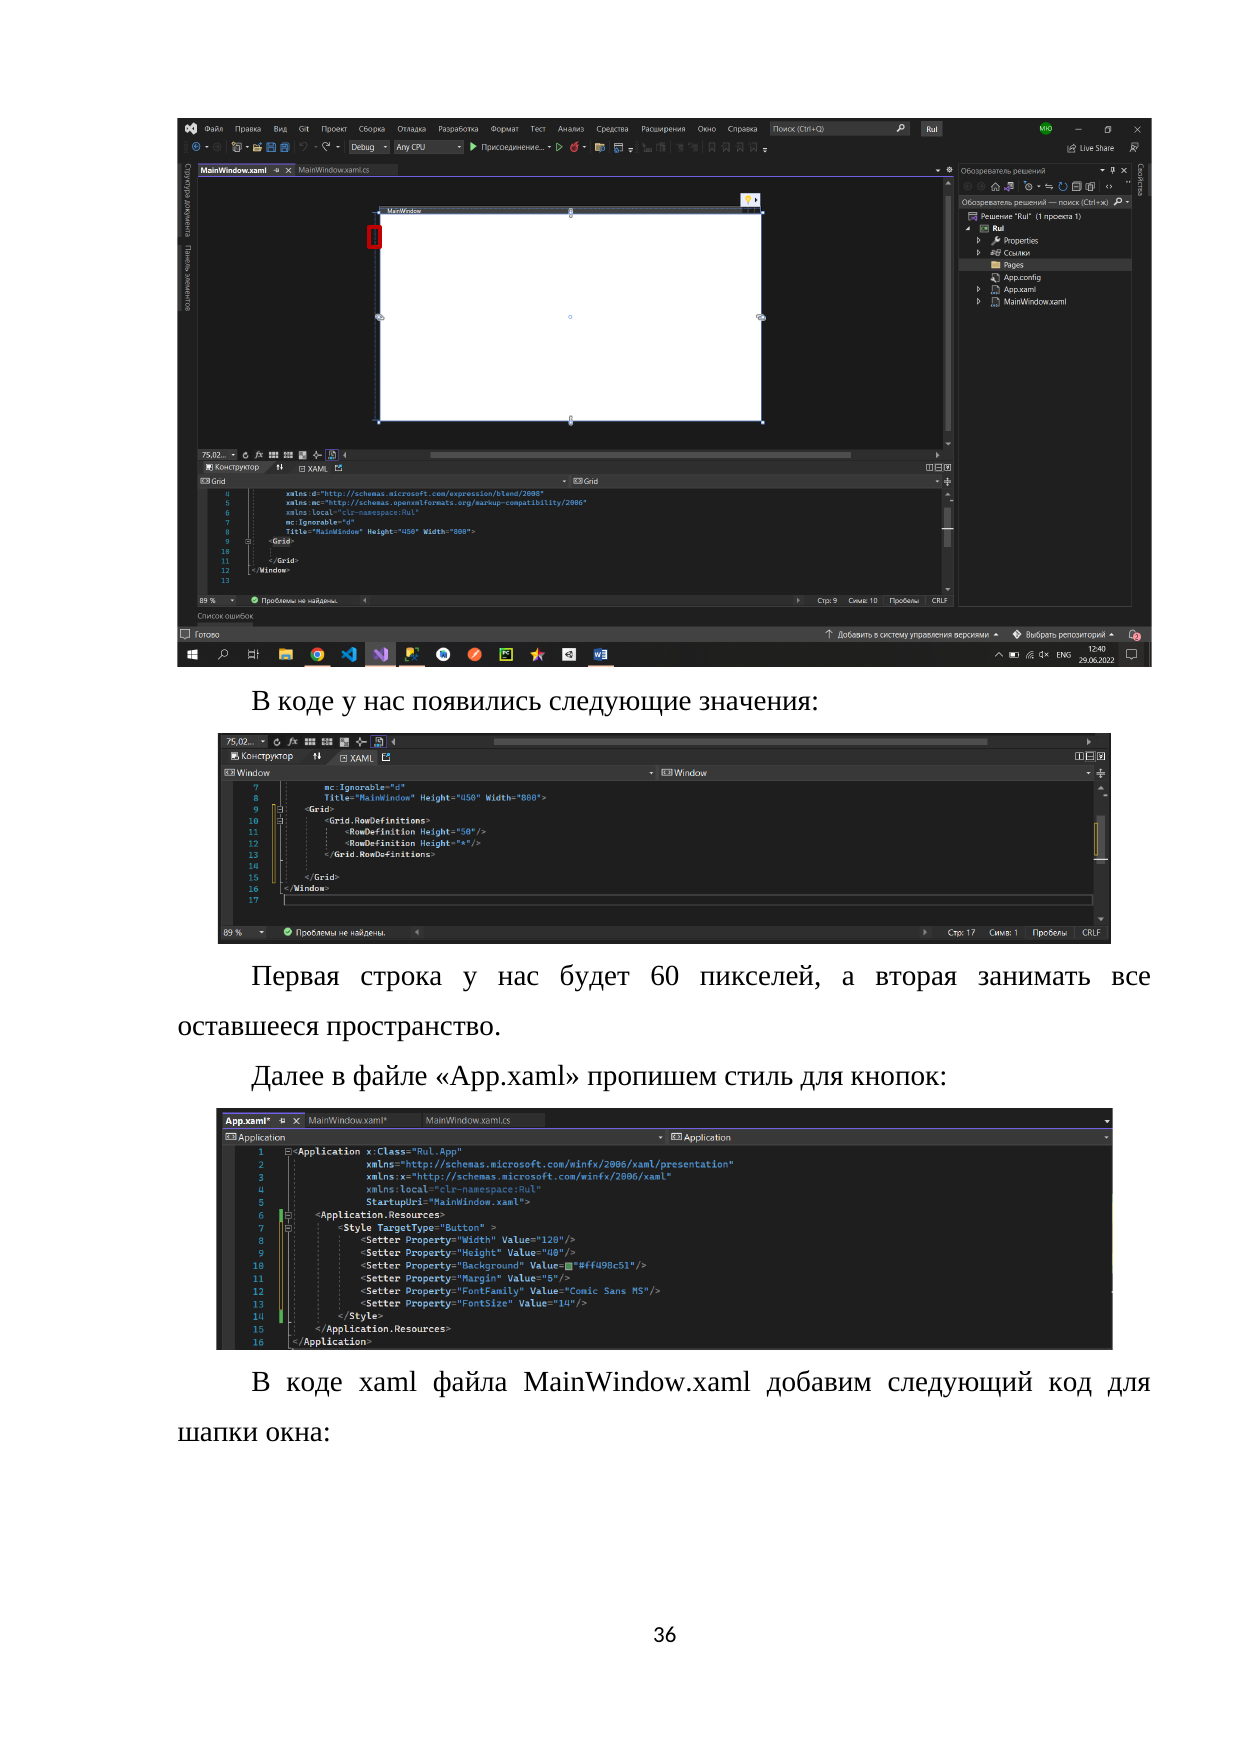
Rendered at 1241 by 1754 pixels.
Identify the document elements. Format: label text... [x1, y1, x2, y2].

picture [216, 1108, 1113, 1350]
text В коде у нас появились следующие значения: [177, 683, 1152, 717]
text В коде xaml файла MainWindow.xaml добавим следующий код для шапки окна: [177, 1364, 1152, 1447]
text Первая строка у нас будет 60 пикселей, а вторая занимать все оставшееся пространство. [177, 958, 1152, 1042]
picture [217, 733, 1111, 944]
picture [177, 118, 1152, 667]
text Далее в файле «App.xaml» пропишем стиль для кнопок: [177, 1058, 1152, 1092]
